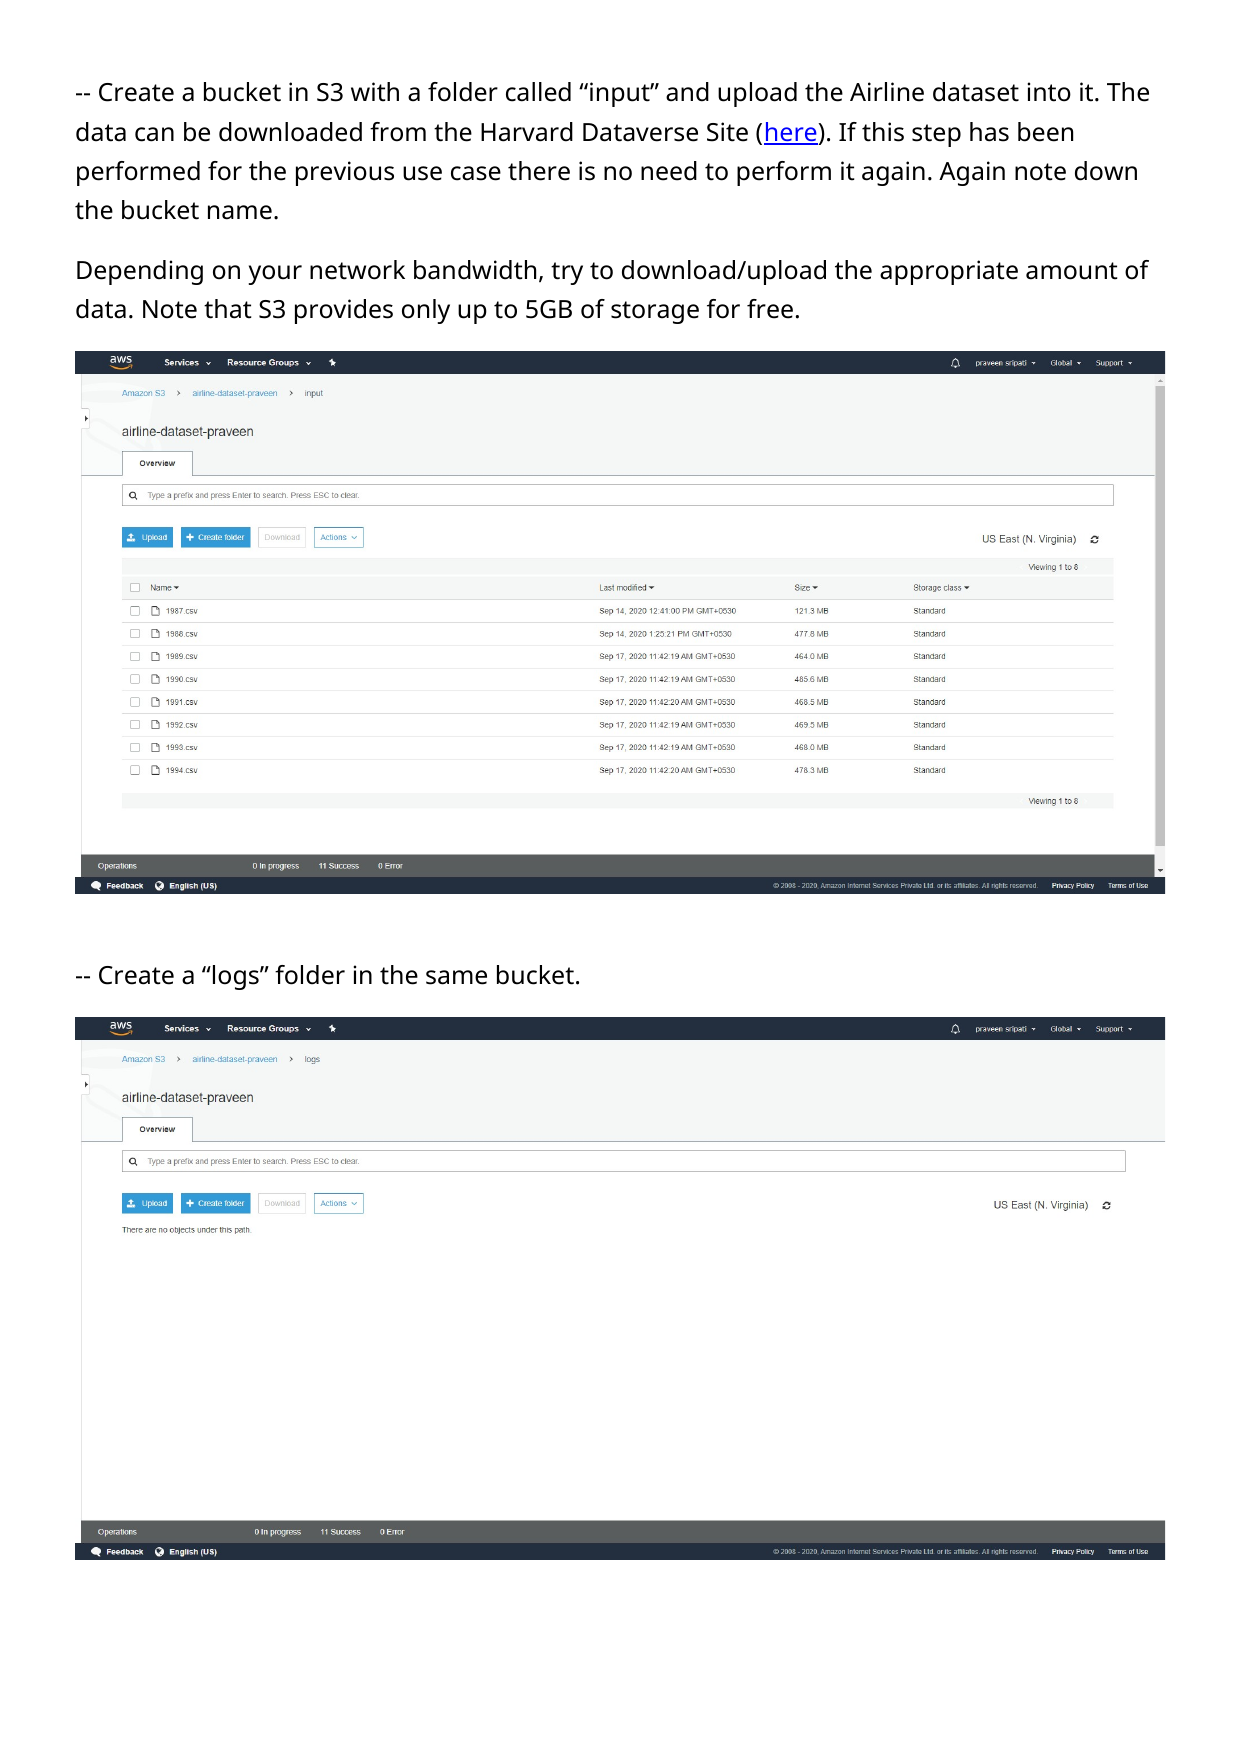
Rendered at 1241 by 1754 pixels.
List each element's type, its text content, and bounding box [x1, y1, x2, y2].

text -- Create a “logs” folder in the same bucket. [75, 918, 1165, 992]
text -- Create a bucket in S3 with a folder called “input” and upload the Airline dataset into it. The data can be downloaded from the Harvard Dataverse Site (here). If this step has been performed for the previous use case there is no need to perform it again. Again note down the bucket name. [75, 75, 1165, 227]
text Depending on your network bandwidth, try to download/upload the appropriate amount of data. Note that S3 provides only up to 5GB of storage for free. [75, 252, 1165, 326]
